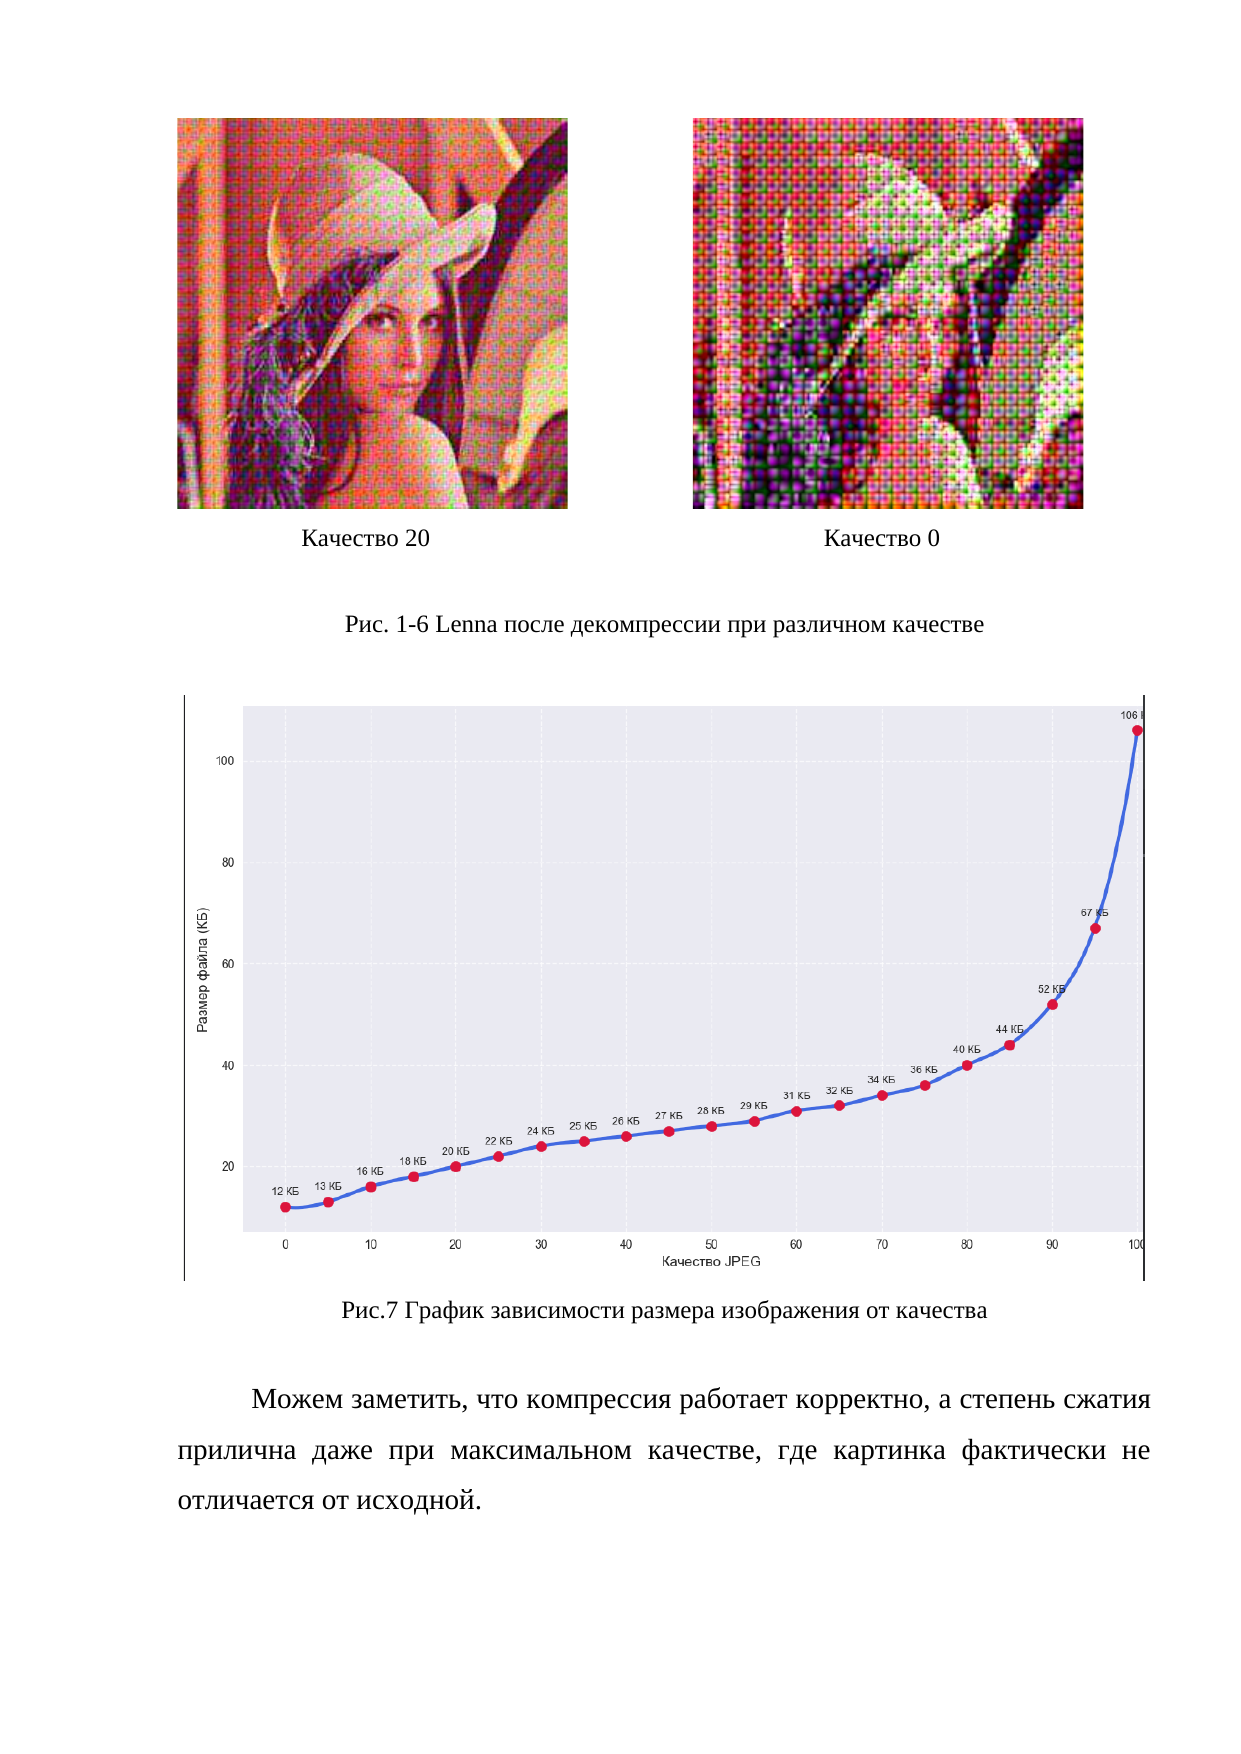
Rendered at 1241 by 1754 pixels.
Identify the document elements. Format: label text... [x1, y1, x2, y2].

picture [692, 118, 1084, 509]
picture [177, 118, 568, 509]
picture [183, 695, 1145, 1281]
text Рис.7 График зависимости размера изображения от качества [177, 1295, 1152, 1324]
text Можем заметить, что компрессия работает корректно, а степень сжатия прилична даже при максимальном качестве, где картинка фактически не отличается от исходной. [177, 1382, 1152, 1516]
text Качество 20 Качество 0 [177, 523, 1152, 552]
text Рис. 1-6 Lenna после декомпрессии при различном качестве [177, 609, 1152, 638]
